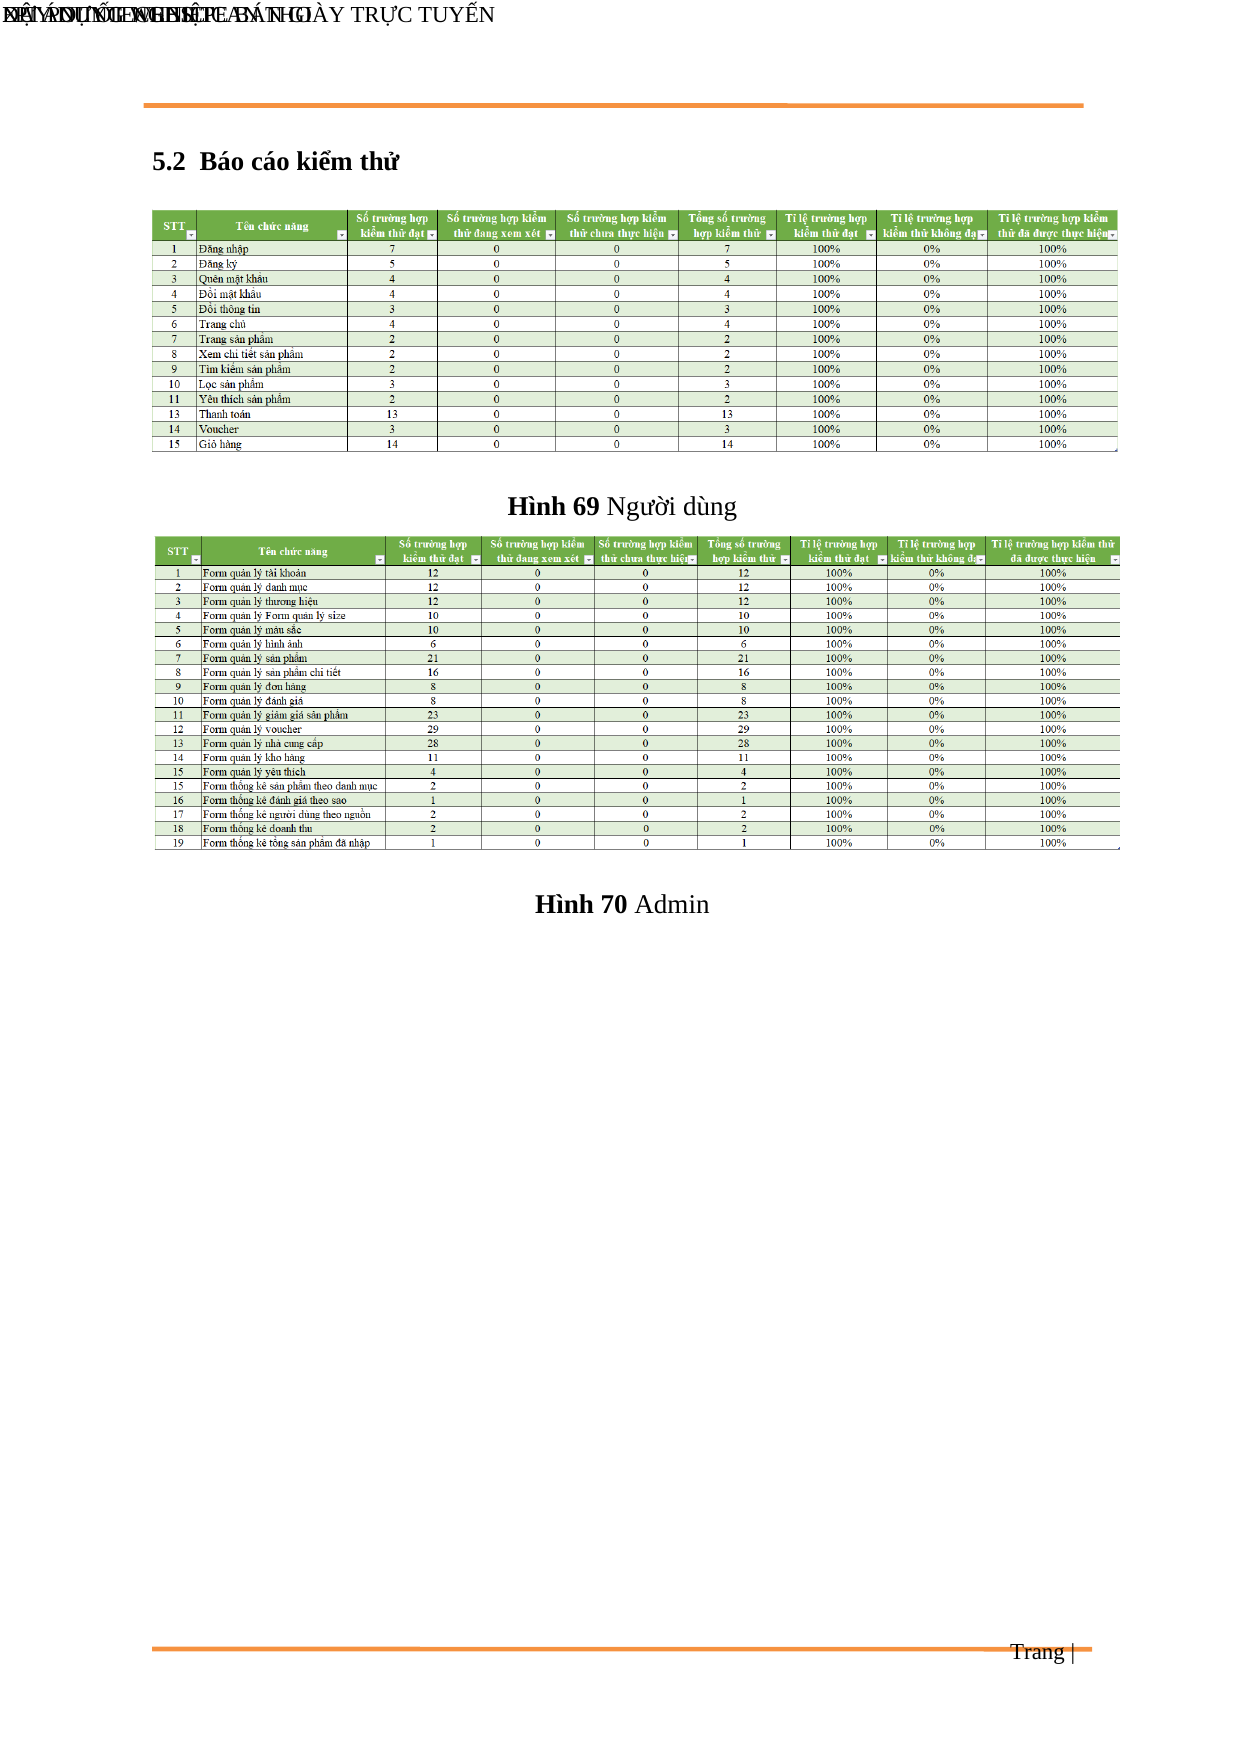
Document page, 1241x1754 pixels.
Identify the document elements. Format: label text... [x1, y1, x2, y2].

picture [152, 209, 1118, 452]
picture [154, 536, 1120, 850]
subtitle Báo cáo kiểm thử [152, 146, 1105, 177]
